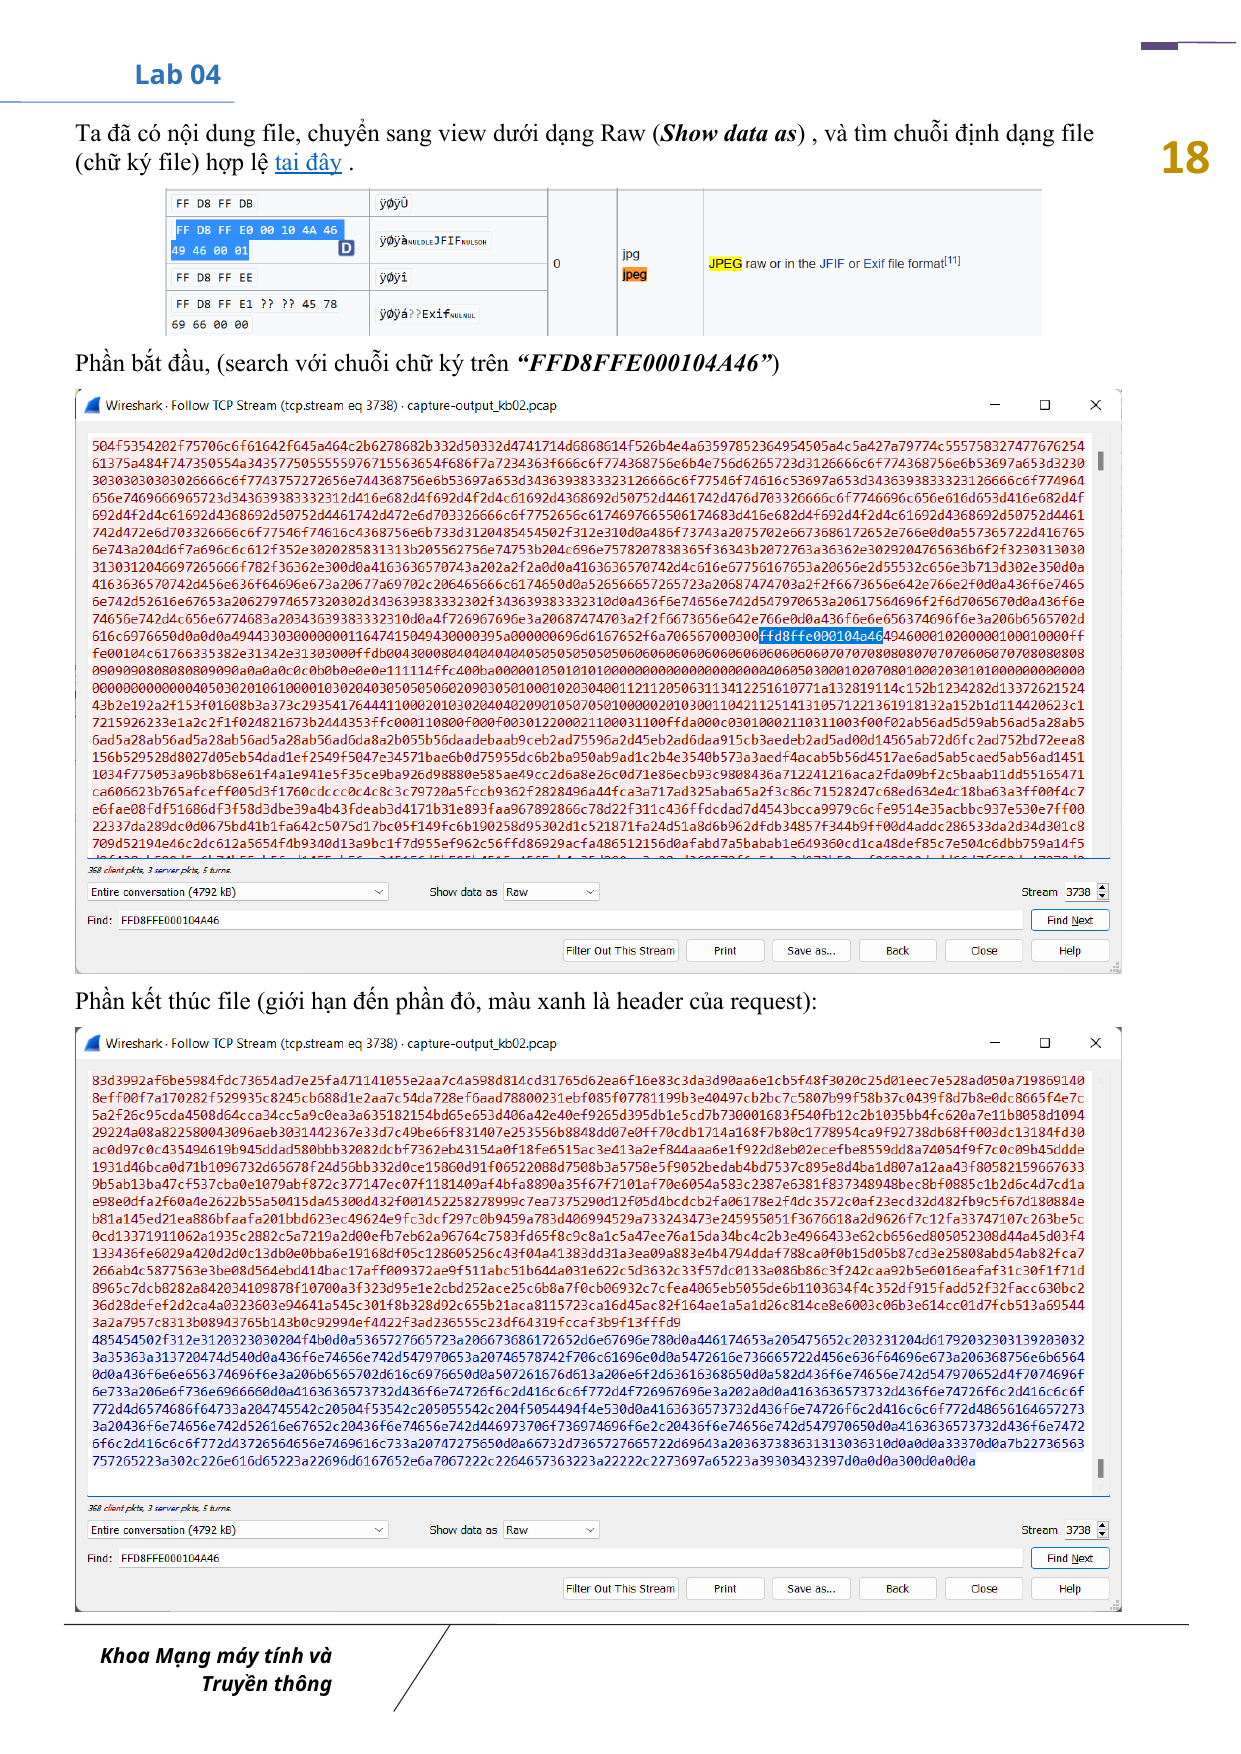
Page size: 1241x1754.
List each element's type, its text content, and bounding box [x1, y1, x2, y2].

text Ta đã có nội dung file, chuyển sang view dưới dạng Raw (Show data as) , và tìm chuỗi định dạng file (chữ ký file) hợp lệ tại đây . [75, 118, 1122, 176]
picture [154, 188, 1042, 336]
text Phần kết thúc file (giới hạn đến phần đỏ, màu xanh là header của request): [75, 986, 1122, 1014]
text Phần bắt đầu, (search với chuỗi chữ ký trên “FFD8FFE000104A46”) [75, 348, 1122, 377]
picture [75, 389, 1122, 974]
picture [75, 1027, 1122, 1612]
